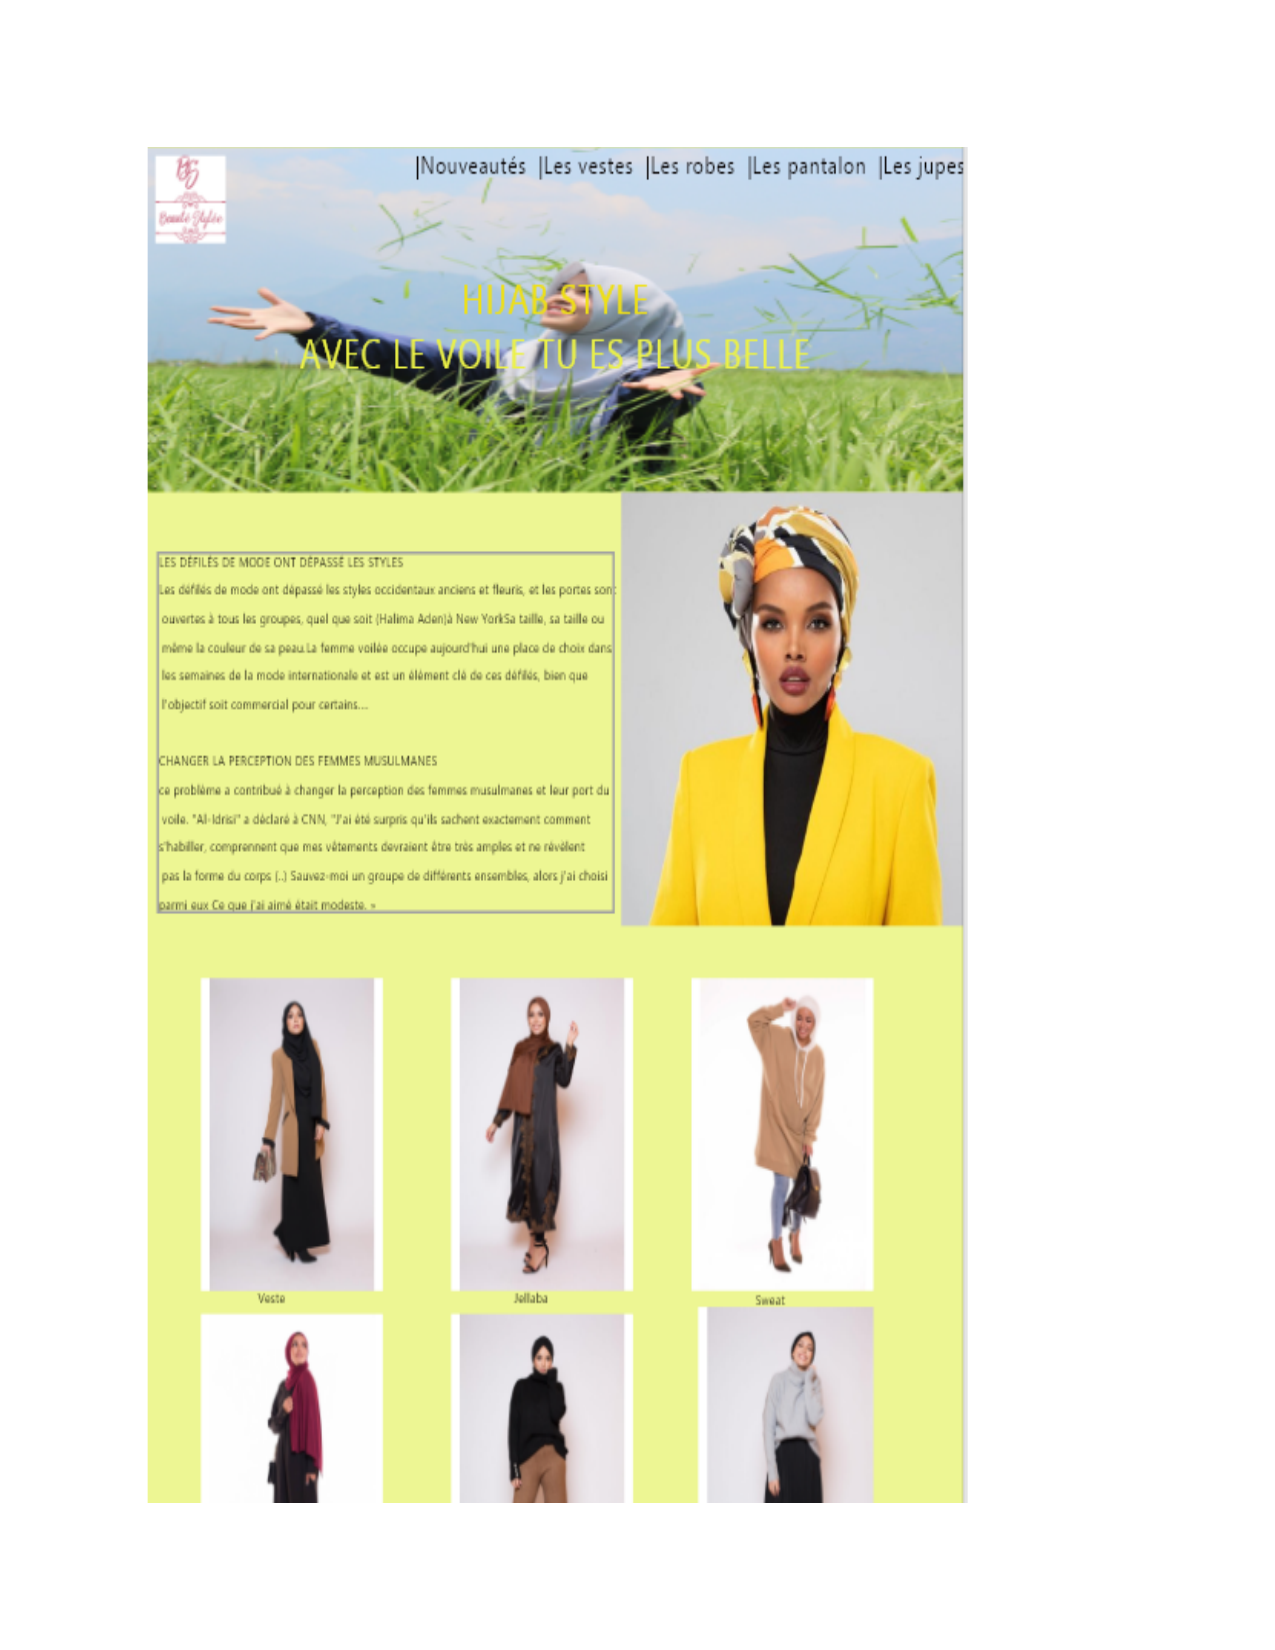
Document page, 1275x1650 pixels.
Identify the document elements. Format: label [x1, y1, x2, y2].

picture [147, 147, 968, 1503]
